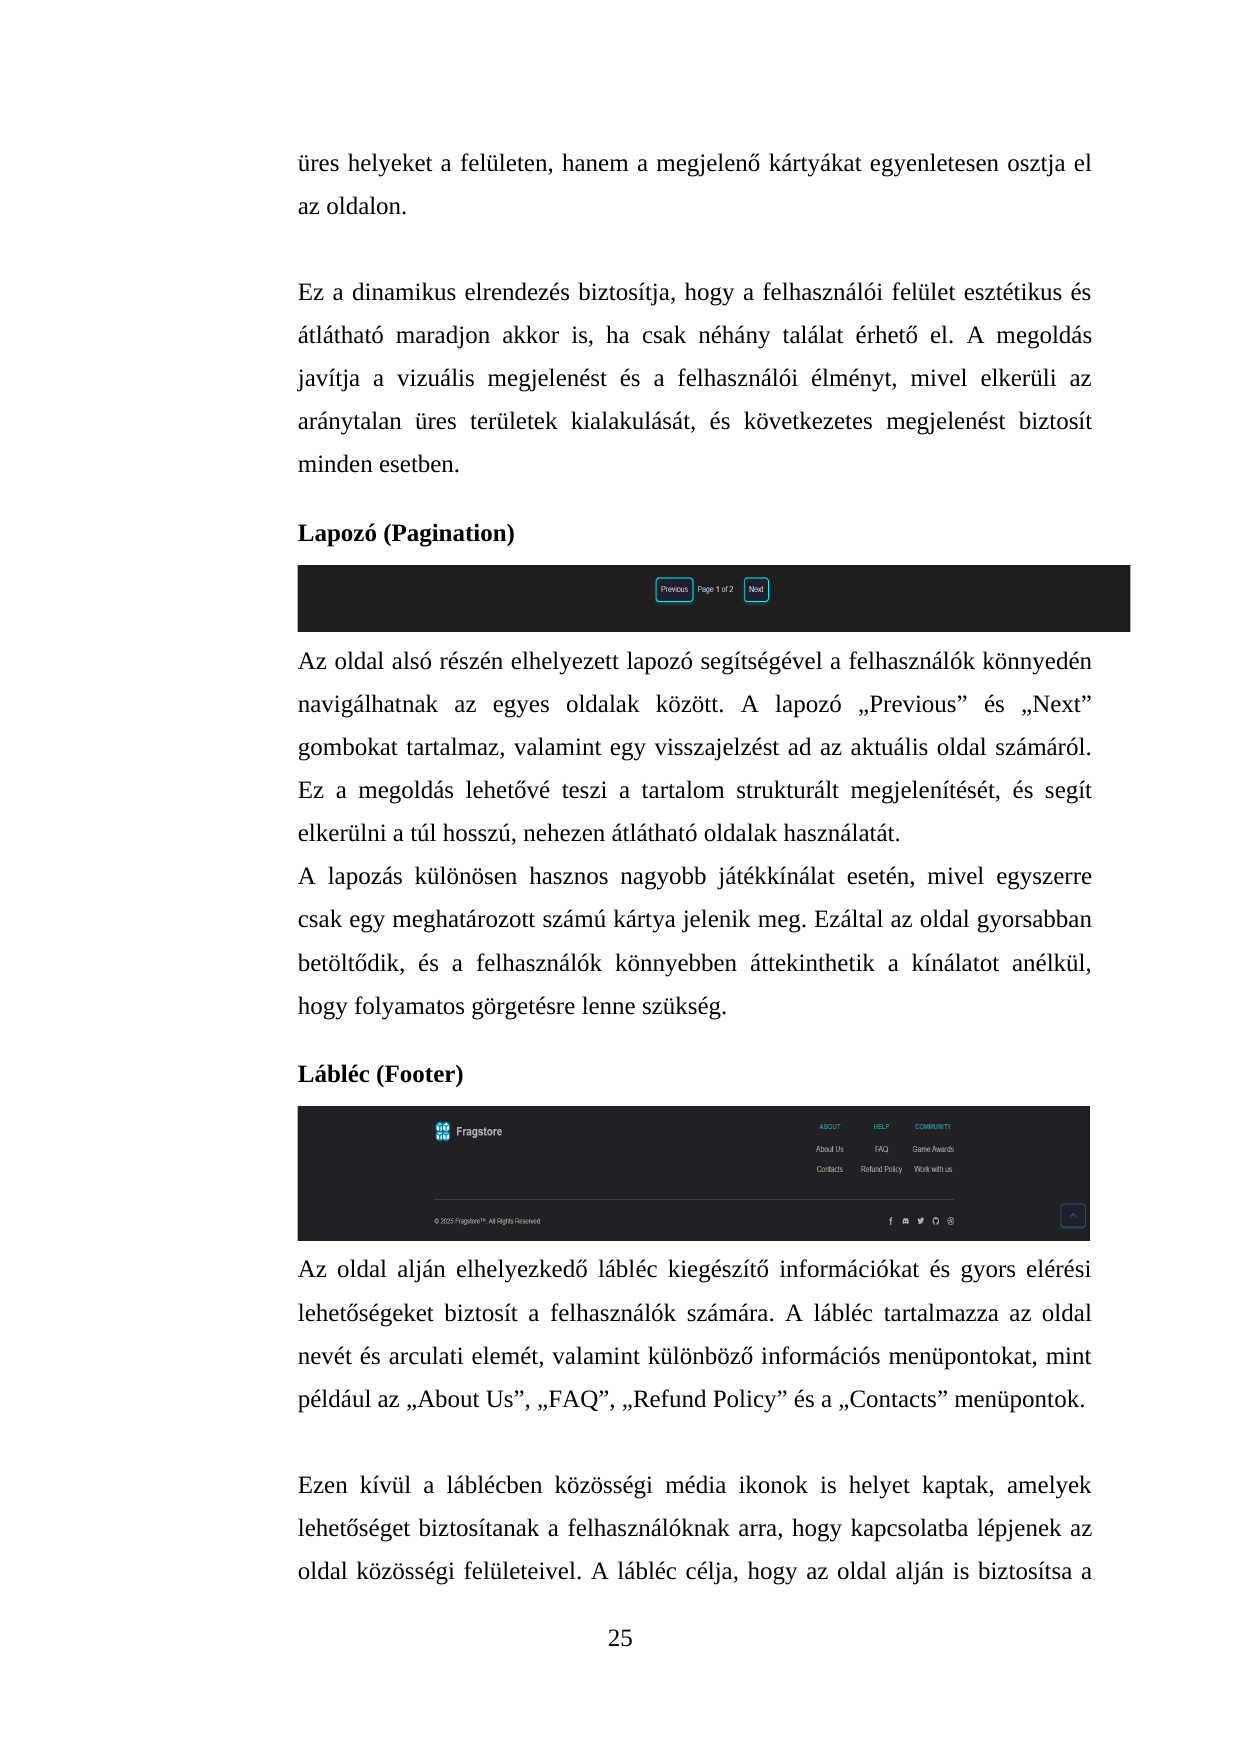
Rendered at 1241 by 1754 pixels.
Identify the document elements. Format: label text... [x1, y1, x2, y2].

text Ez a dinamikus elrendezés biztosítja, hogy a felhasználói felület esztétikus és átlátható maradjon akkor is, ha csak néhány találat érhető el. A megoldás javítja a vizuális megjelenést és a felhasználói élményt, mivel elkerüli az aránytalan üres területek kialakulását, és következetes megjelenést biztosít minden esetben. [298, 995, 1093, 1197]
picture [297, 1283, 1131, 1350]
text Az oldal alsó részén elhelyezett lapozó segítségével a felhasználók könnyedén navigálhatnak az egyes oldalak között. A lapozó „Previous” és „Next” gombokat tartalmaz, valamint egy visszajelzést ad az aktuális oldal számáról. Ez a megoldás lehetővé teszi a tartalom strukturált megjelenítését, és segít elkerülni a túl hosszú, nehezen átlátható oldalak használatát. [298, 1364, 1093, 1565]
picture [297, 252, 1139, 723]
text Amennyiben a kiválasztott szűrési feltételek vagy keresési paraméterek eredményeként kevesebb mint öt játék kerül megjelenítésre, az oldal automatikusan módosítja az elrendezést. Ilyen esetekben a rendszer nem hagy üres helyeket a felületen, hanem a megjelenő kártyákat egyenletesen osztja el az oldalon. [298, 737, 1093, 938]
subtitle Dinamikus kártyaelrendezés kevés találat esetén [298, 206, 1093, 234]
subtitle Lapozó (Pagination) [298, 1236, 1093, 1265]
